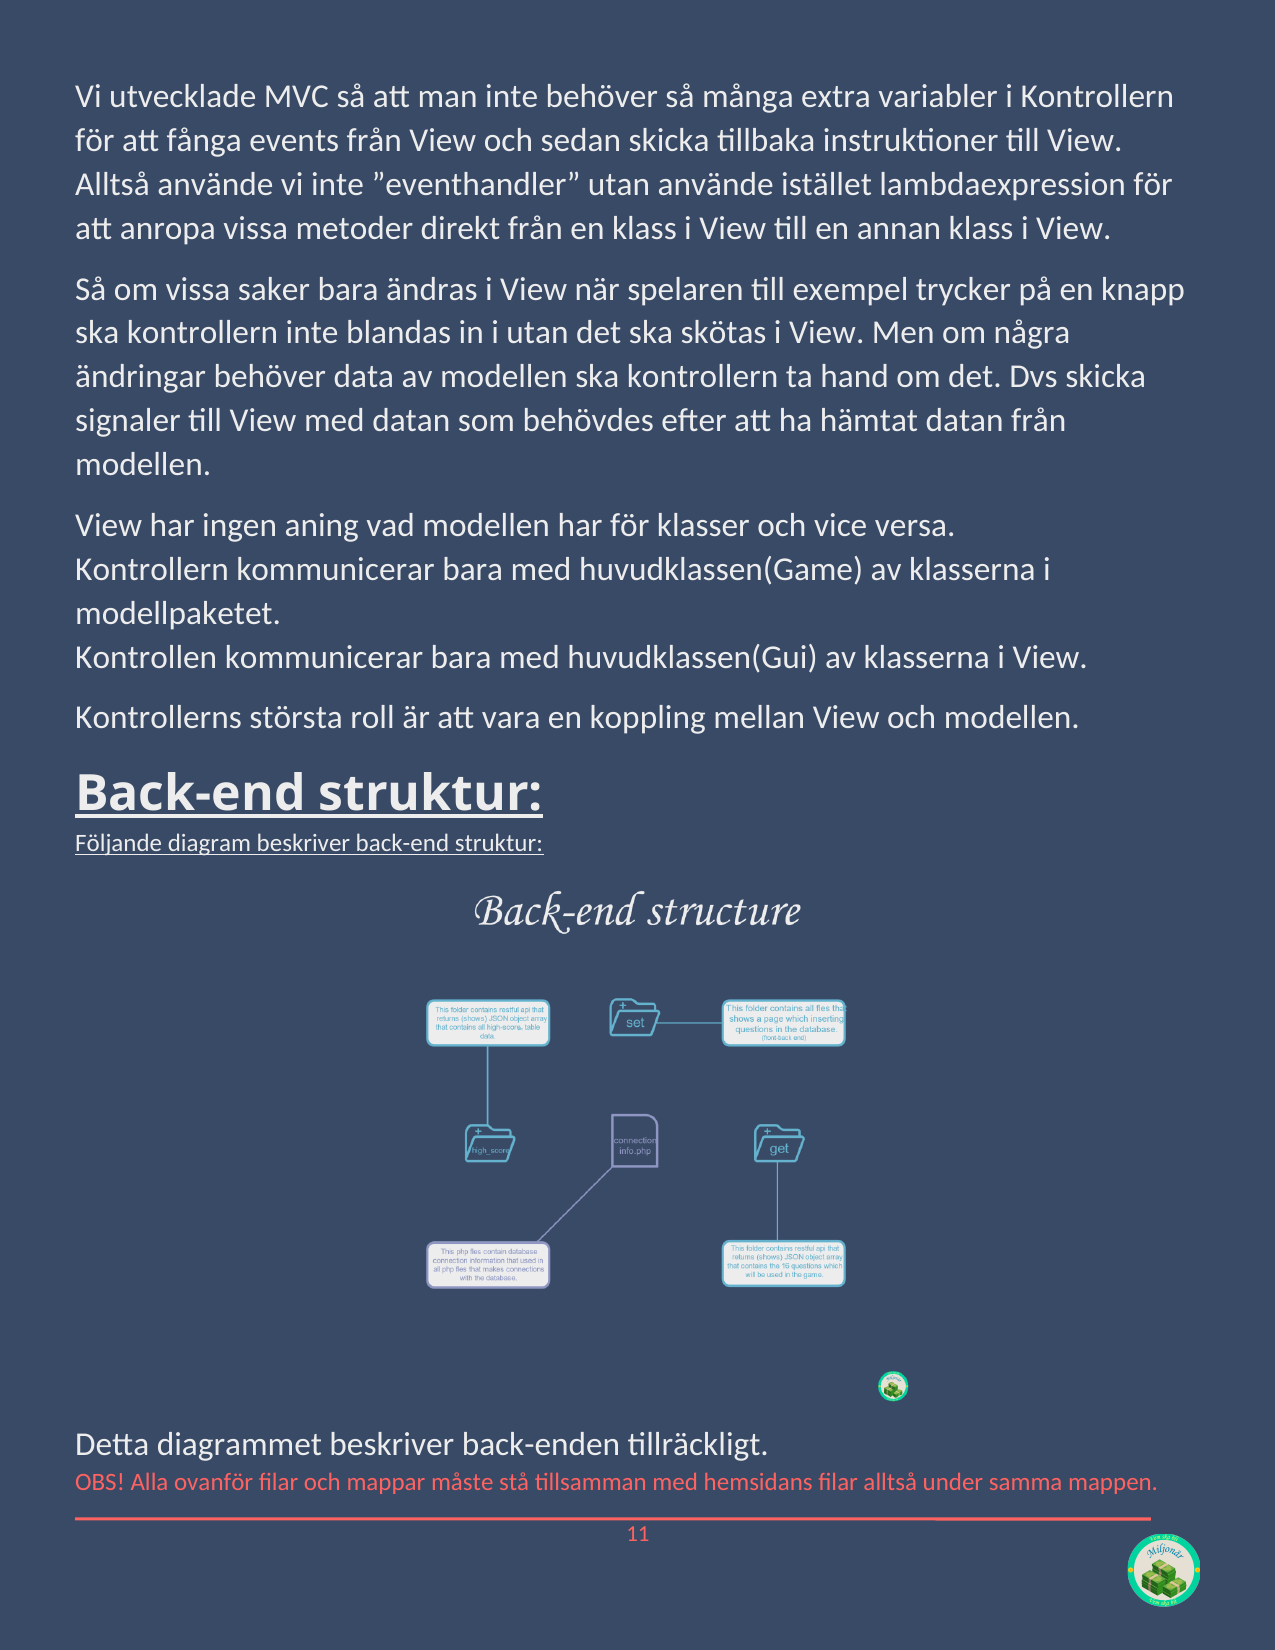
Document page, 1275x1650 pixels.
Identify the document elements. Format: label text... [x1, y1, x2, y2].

text Så om vissa saker bara ändras i View när spelaren till exempel trycker på en knapp ska kontrollern inte blandas in i utan det ska skötas i View. Men om några ändringar behöver data av modellen ska kontrollern ta hand om det. Dvs skicka signaler till View med datan som behövdes efter att ha hämtat datan från modellen. [75, 267, 1200, 484]
text View har ingen aning vad modellen har för klasser och vice versa. Kontrollern kommunicerar bara med huvudklassen(Game) av klasserna i modellpaketet. Kontrollen kommunicerar bara med huvudklassen(Gui) av klasserna i View. [75, 504, 1200, 677]
text Back-end struktur: Följande diagram beskriver back-end struktur: [75, 757, 1200, 858]
picture [358, 877, 911, 1404]
text Detta diagrammet beskriver back-enden tillräckligt. OBS! Alla ovanför filar och mappar måste stå tillsamman med hemsidans filar alltså under samma mappen. [75, 1423, 1200, 1496]
text Vi utvecklade MVC så att man inte behöver så många extra variabler i Kontrollern för att fånga events från View och sedan skicka tillbaka instruktioner till View. Alltså använde vi inte ”eventhandler” utan använde istället lambdaexpression för att anropa vissa metoder direkt från en klass i View till en annan klass i View. [75, 75, 1200, 248]
picture [1127, 1534, 1200, 1607]
text Kontrollerns största roll är att vara en koppling mellan View och modellen. [75, 696, 1200, 737]
